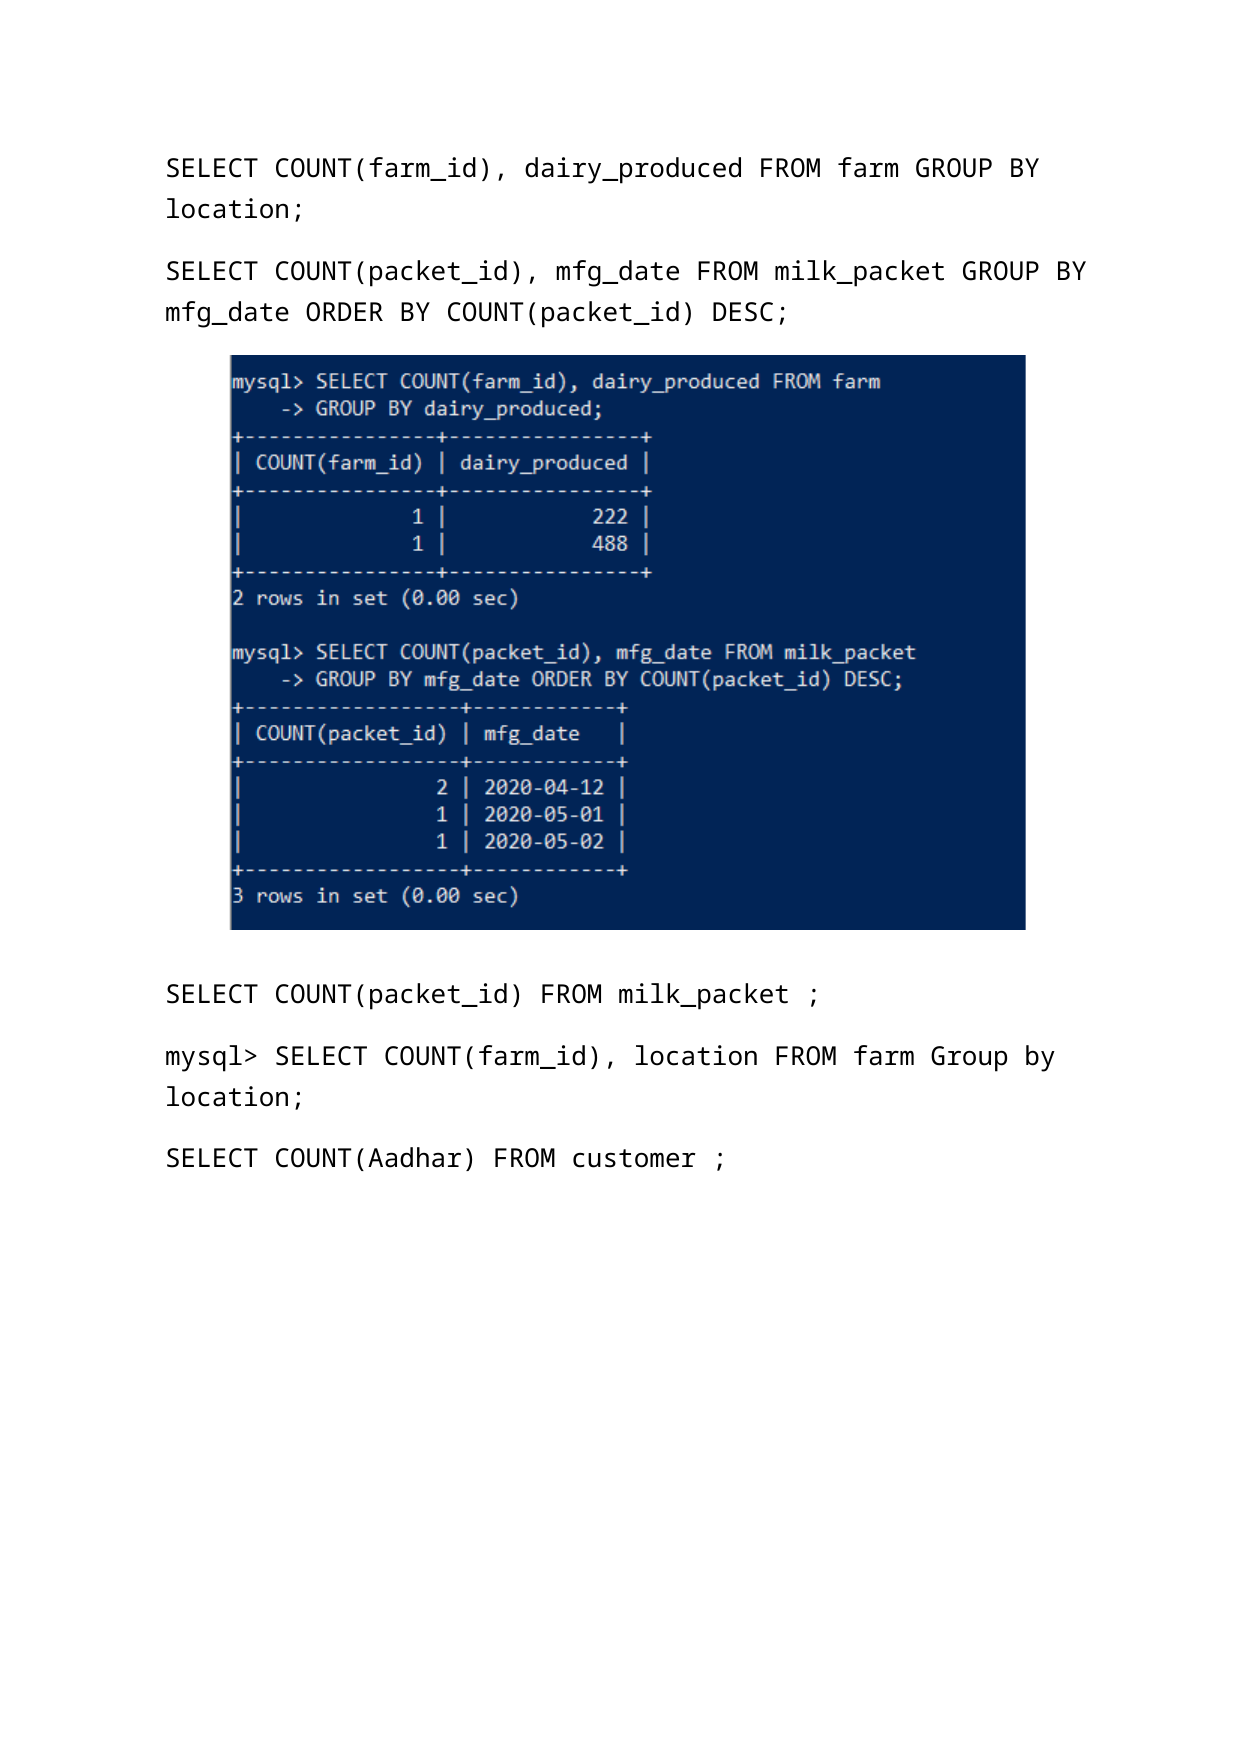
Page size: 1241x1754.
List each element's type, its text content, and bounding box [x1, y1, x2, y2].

picture [229, 355, 1026, 930]
text SELECT COUNT(Aadhar) FROM customer ; [165, 1140, 1090, 1176]
text mysql> SELECT COUNT(farm_id), location FROM farm Group by location; [165, 1037, 1090, 1114]
text SELECT COUNT(farm_id), dairy_produced FROM farm GROUP BY location; [165, 150, 1090, 226]
text SELECT COUNT(packet_id), mfg_date FROM milk_packet GROUP BY mfg_date ORDER BY COUNT(packet_id) DESC; [165, 252, 1090, 329]
text SELECT COUNT(packet_id) FROM milk_packet ; [165, 976, 1090, 1011]
